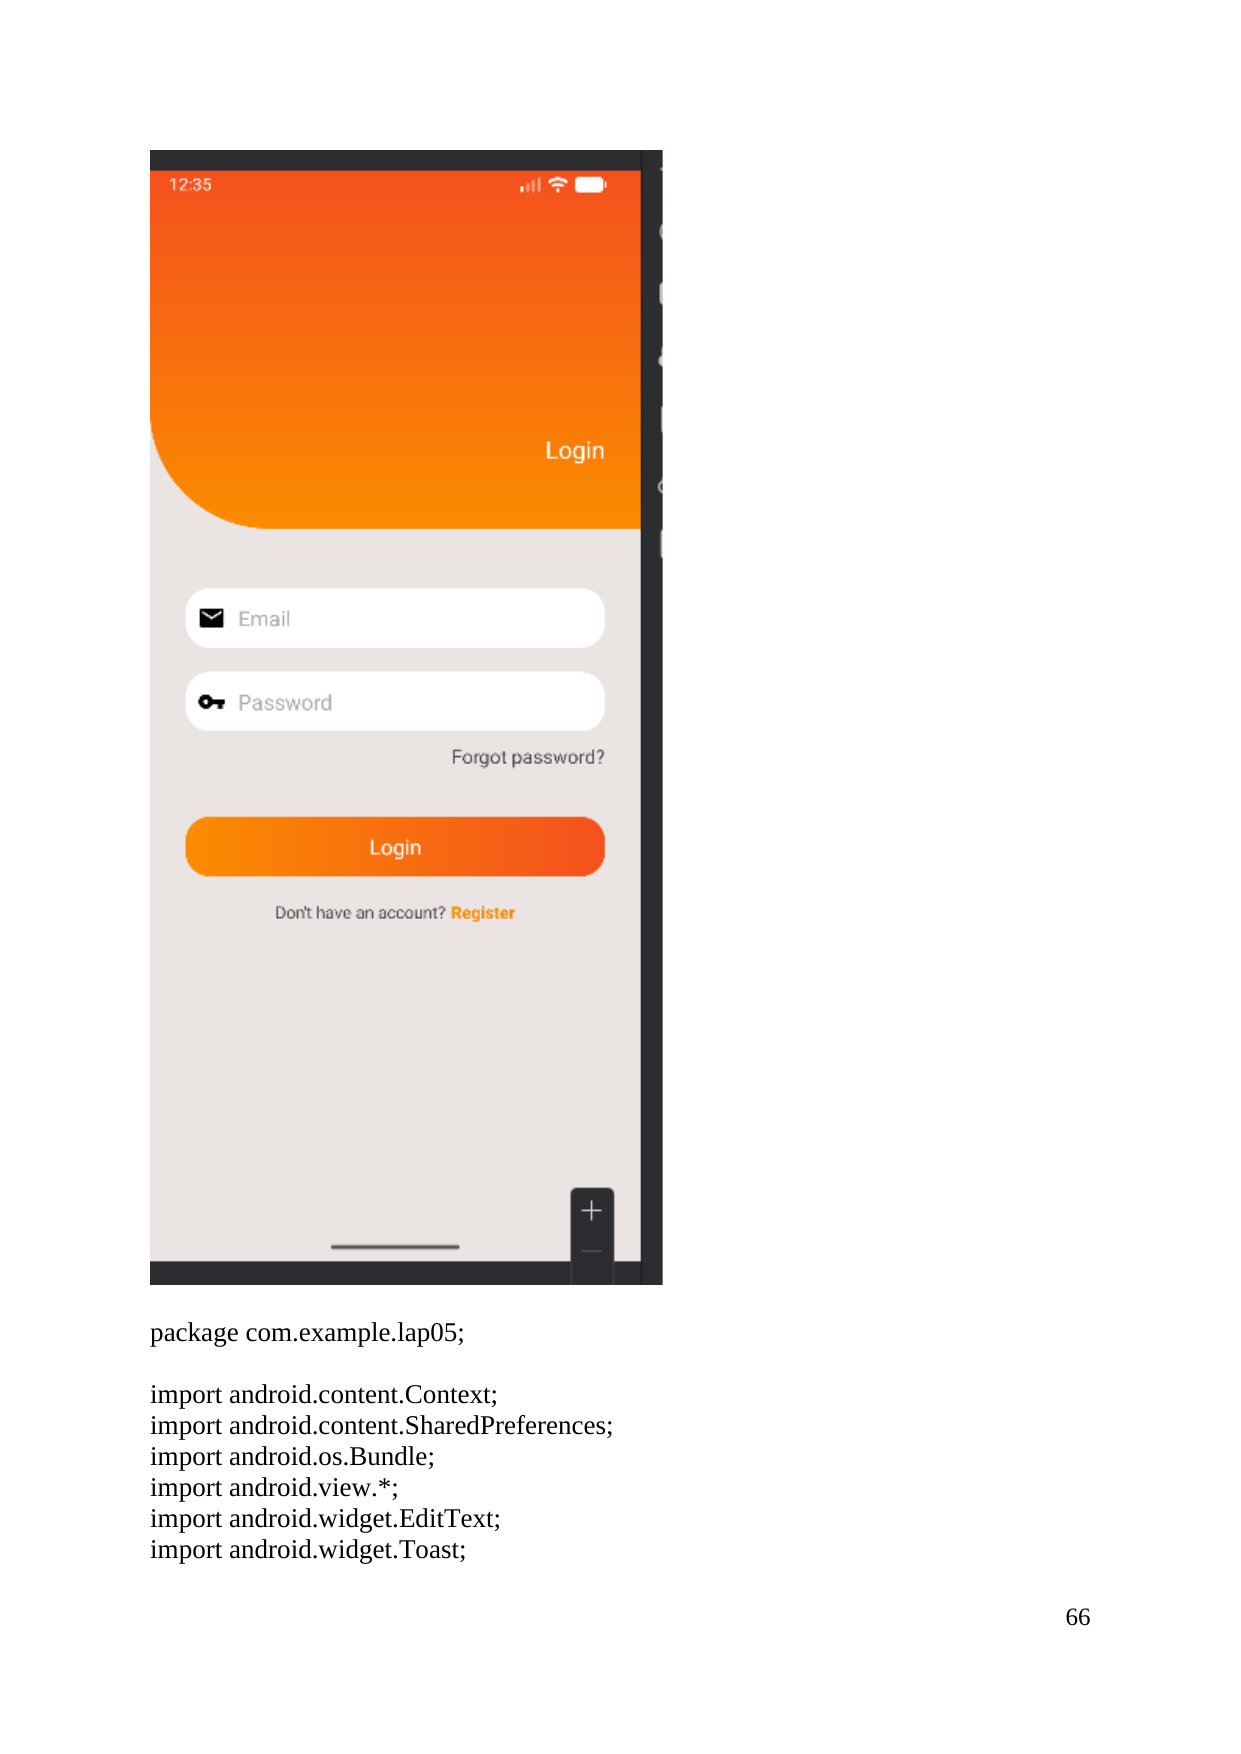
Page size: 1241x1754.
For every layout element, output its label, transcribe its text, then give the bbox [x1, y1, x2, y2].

text import android.widget.Toast; [150, 1534, 1090, 1565]
text import android.widget.EditText; [150, 1502, 1090, 1534]
text import android.content.Context; [150, 1378, 1090, 1409]
picture [150, 150, 663, 1285]
text import android.os.Bundle; [150, 1440, 1090, 1471]
text package com.example.lap05; [150, 1316, 1090, 1347]
text import android.view.*; [150, 1471, 1090, 1502]
text import android.content.SharedPreferences; [150, 1409, 1090, 1440]
